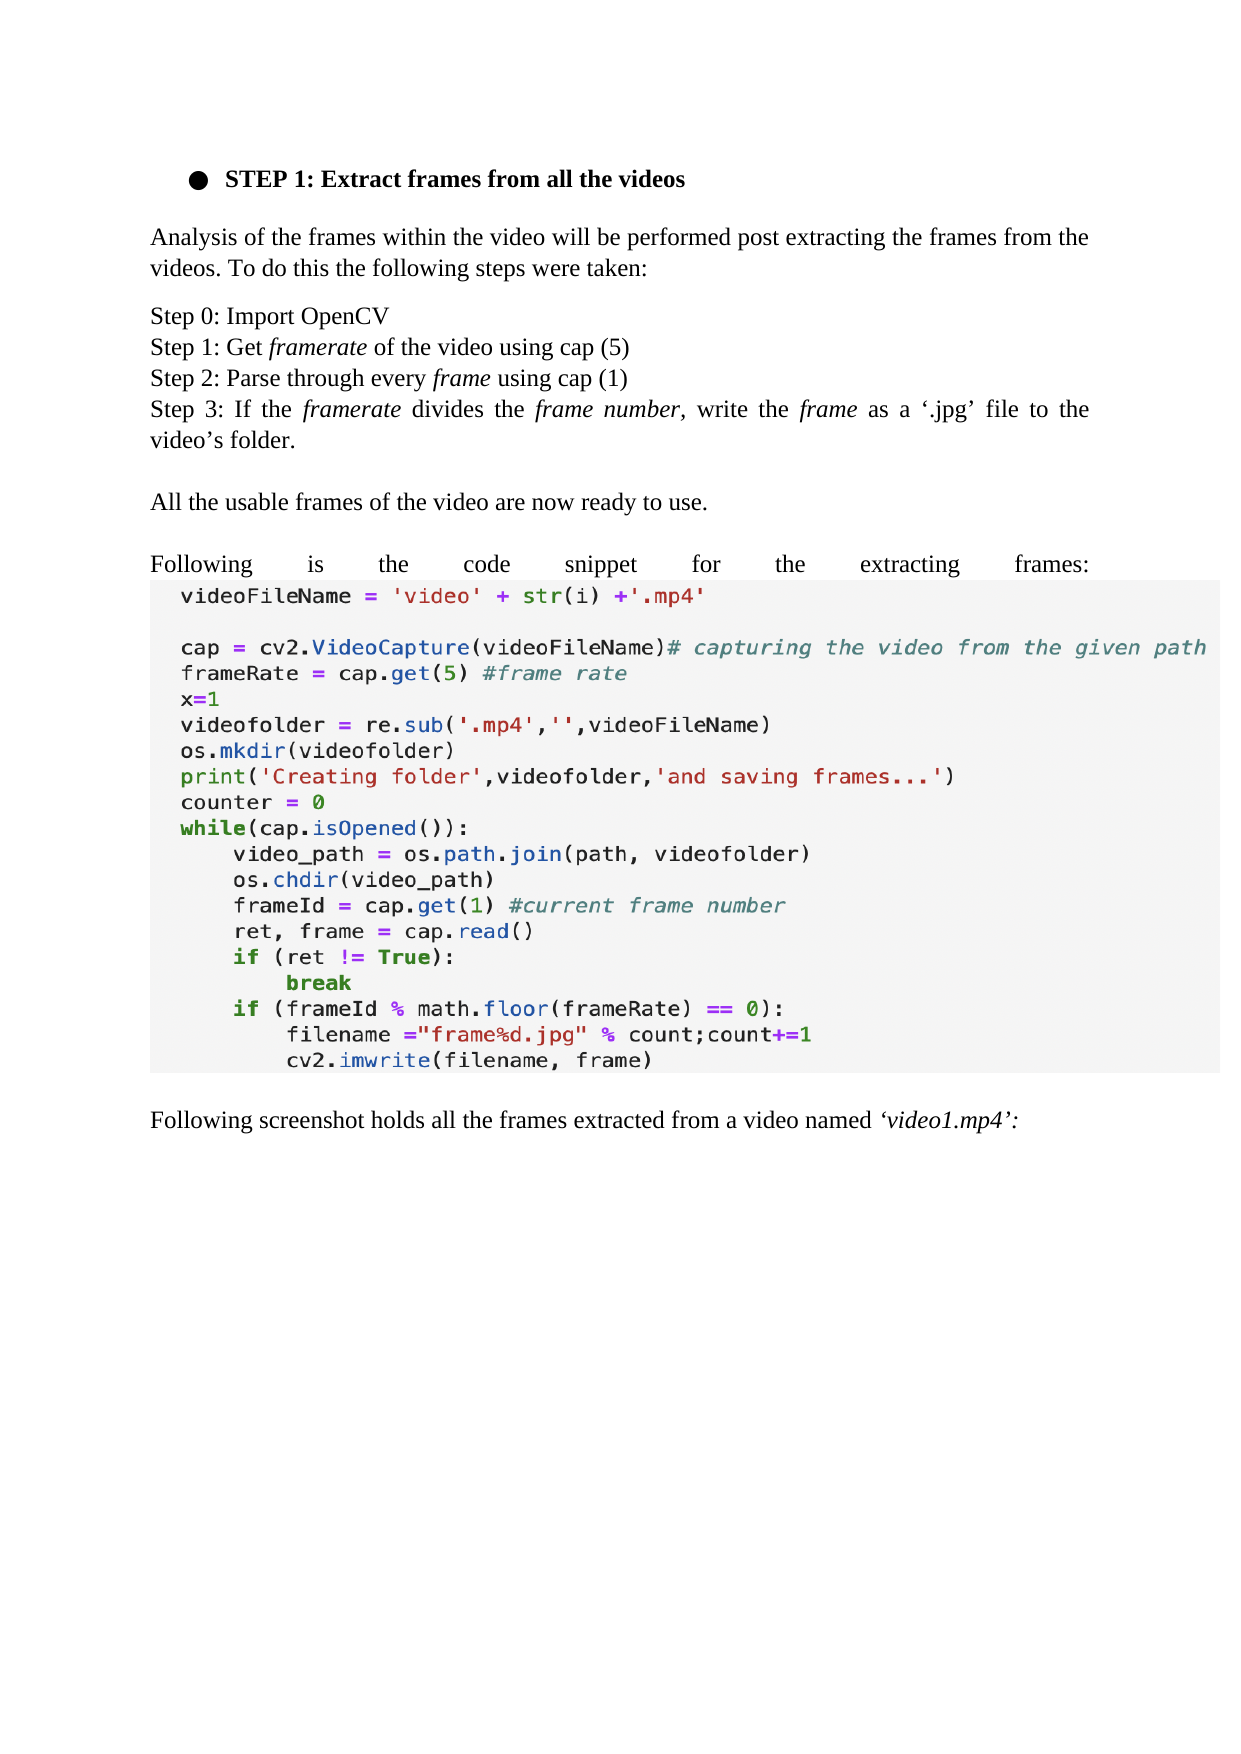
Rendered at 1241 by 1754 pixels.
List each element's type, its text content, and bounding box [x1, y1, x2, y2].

text All the usable frames of the video are now ready to use. [150, 487, 1090, 516]
text Analysis of the frames within the video will be performed post extracting the frames from the videos. To do this the following steps were taken: [150, 222, 1090, 282]
text Step 2: Parse through every frame using cap (1) [150, 363, 1090, 392]
text Step 0: Import OpenCV [150, 301, 1090, 329]
list STEP 1: Extract frames from all the videos [187, 150, 1090, 201]
text Step 3: If the framerate divides the frame number, write the frame as a ‘.jpg’ file to the video’s folder. [150, 394, 1090, 454]
text Following screenshot holds all the frames extracted from a video named ‘video1.mp4’: [150, 1105, 1090, 1134]
text Step 1: Get framerate of the video using cap (5) [150, 332, 1090, 361]
text Following is the code snippet for the extracting frames: [150, 549, 1090, 580]
picture [150, 580, 1221, 1073]
